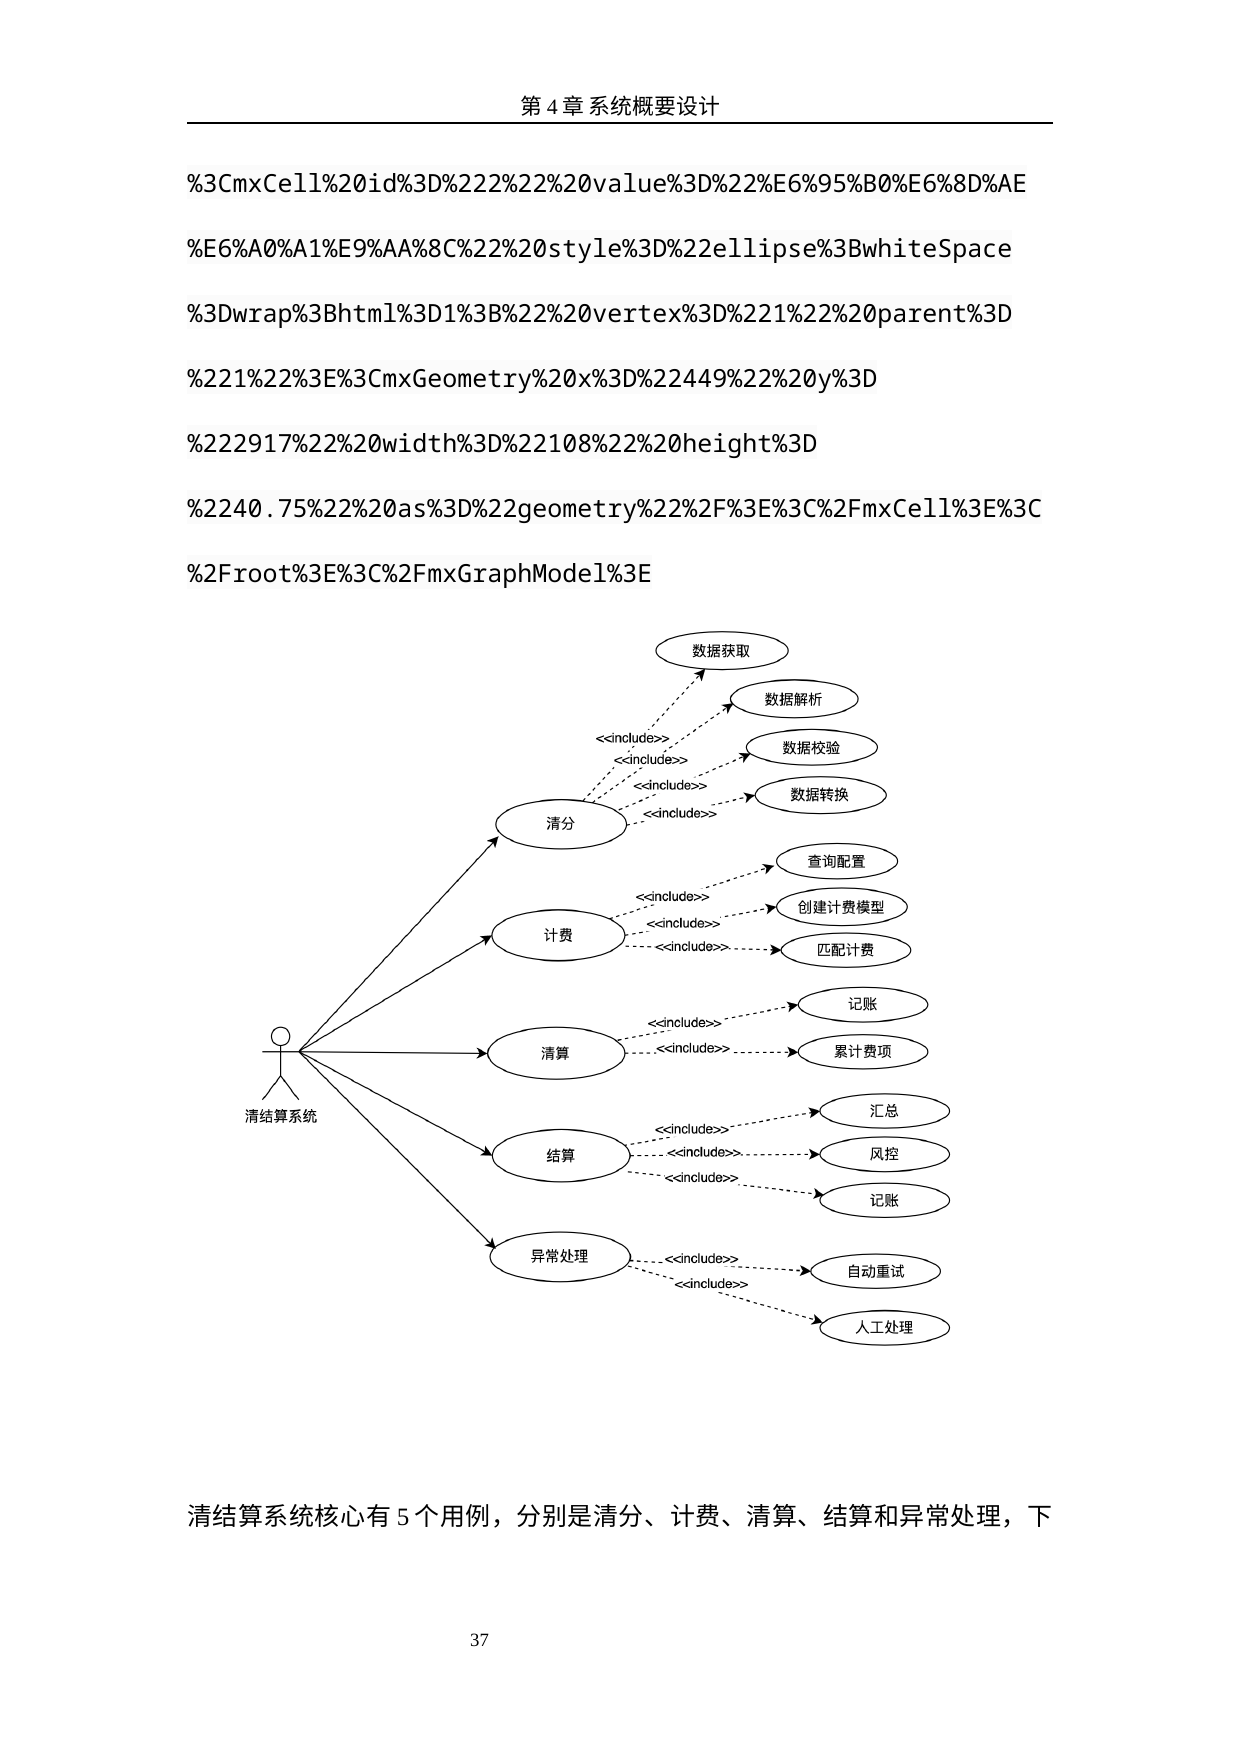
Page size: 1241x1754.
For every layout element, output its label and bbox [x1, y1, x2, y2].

text [187, 150, 1053, 605]
picture [224, 621, 1016, 1360]
list [187, 1482, 1053, 1547]
